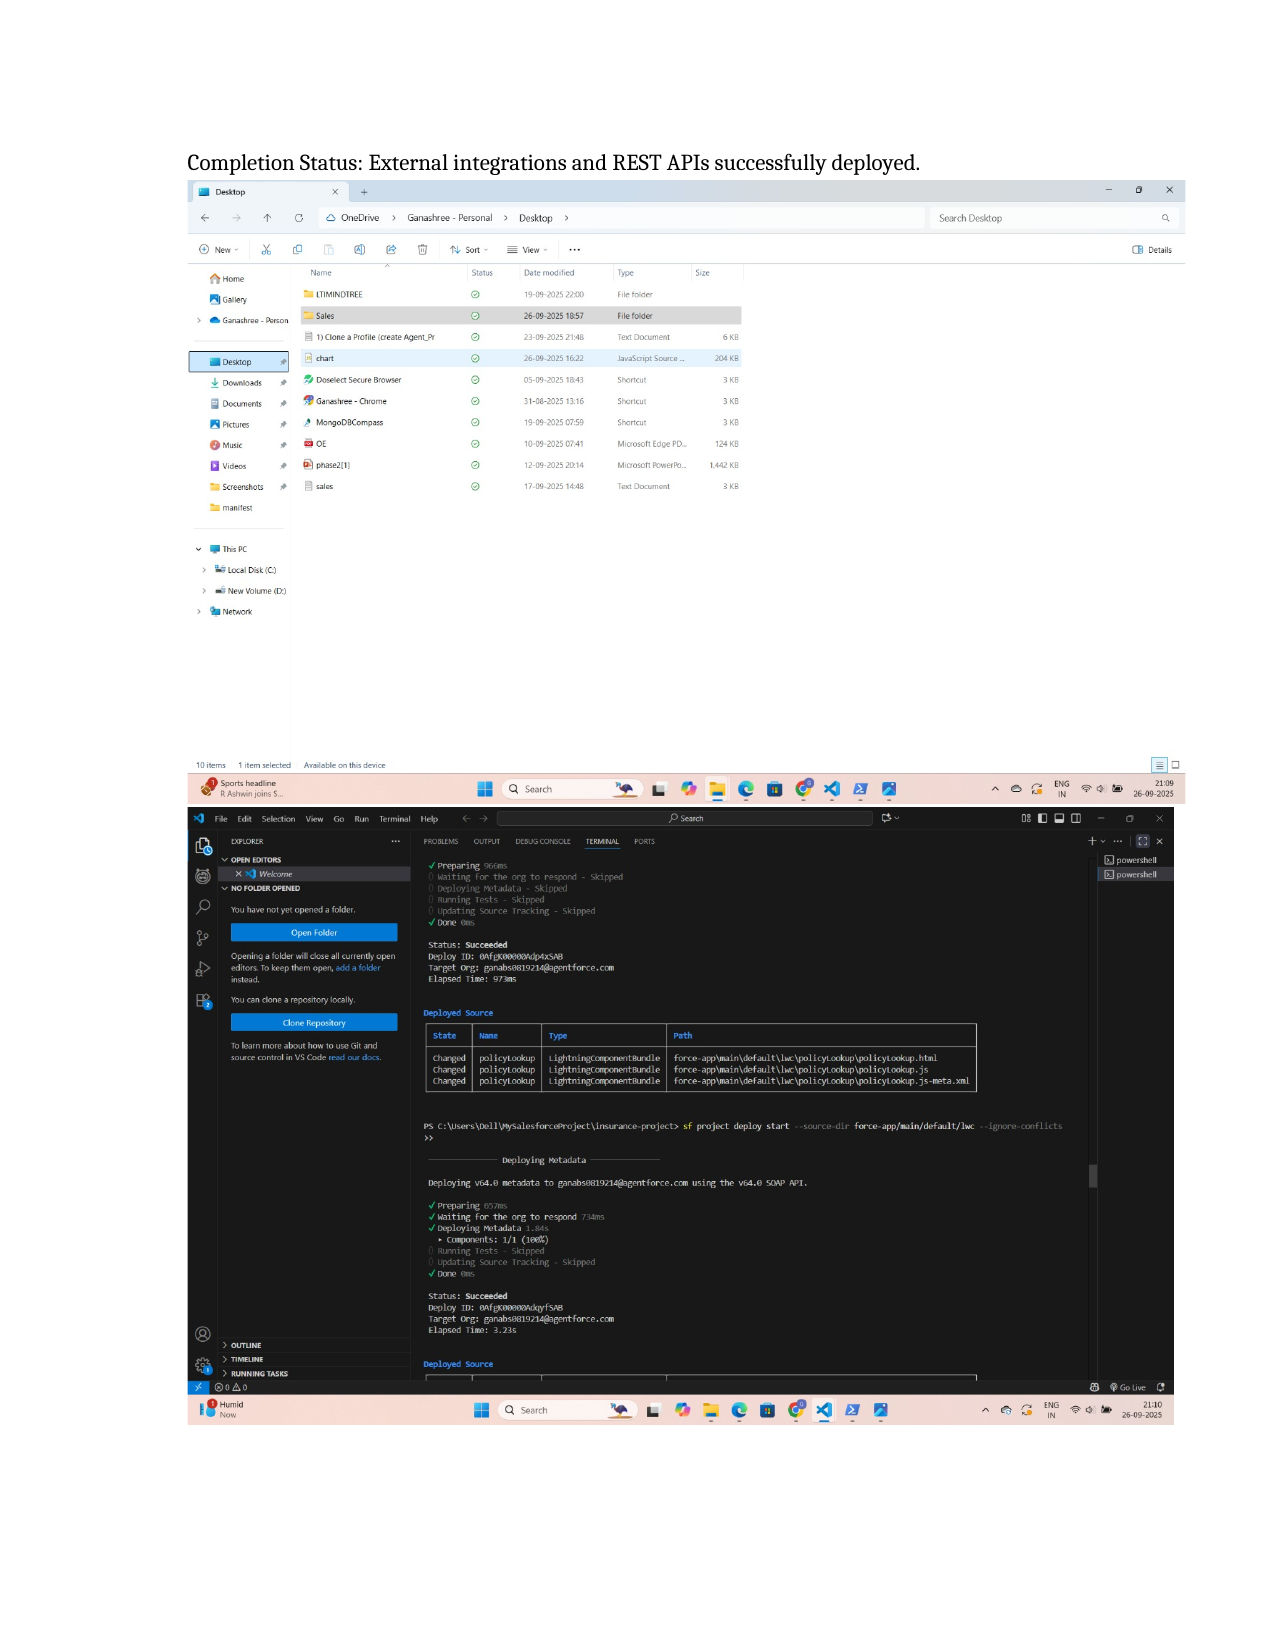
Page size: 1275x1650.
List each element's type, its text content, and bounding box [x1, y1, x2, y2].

picture [187, 807, 1174, 1425]
picture [187, 180, 1186, 804]
text Completion Status: External integrations and REST APIs successfully deployed. [187, 150, 1087, 180]
